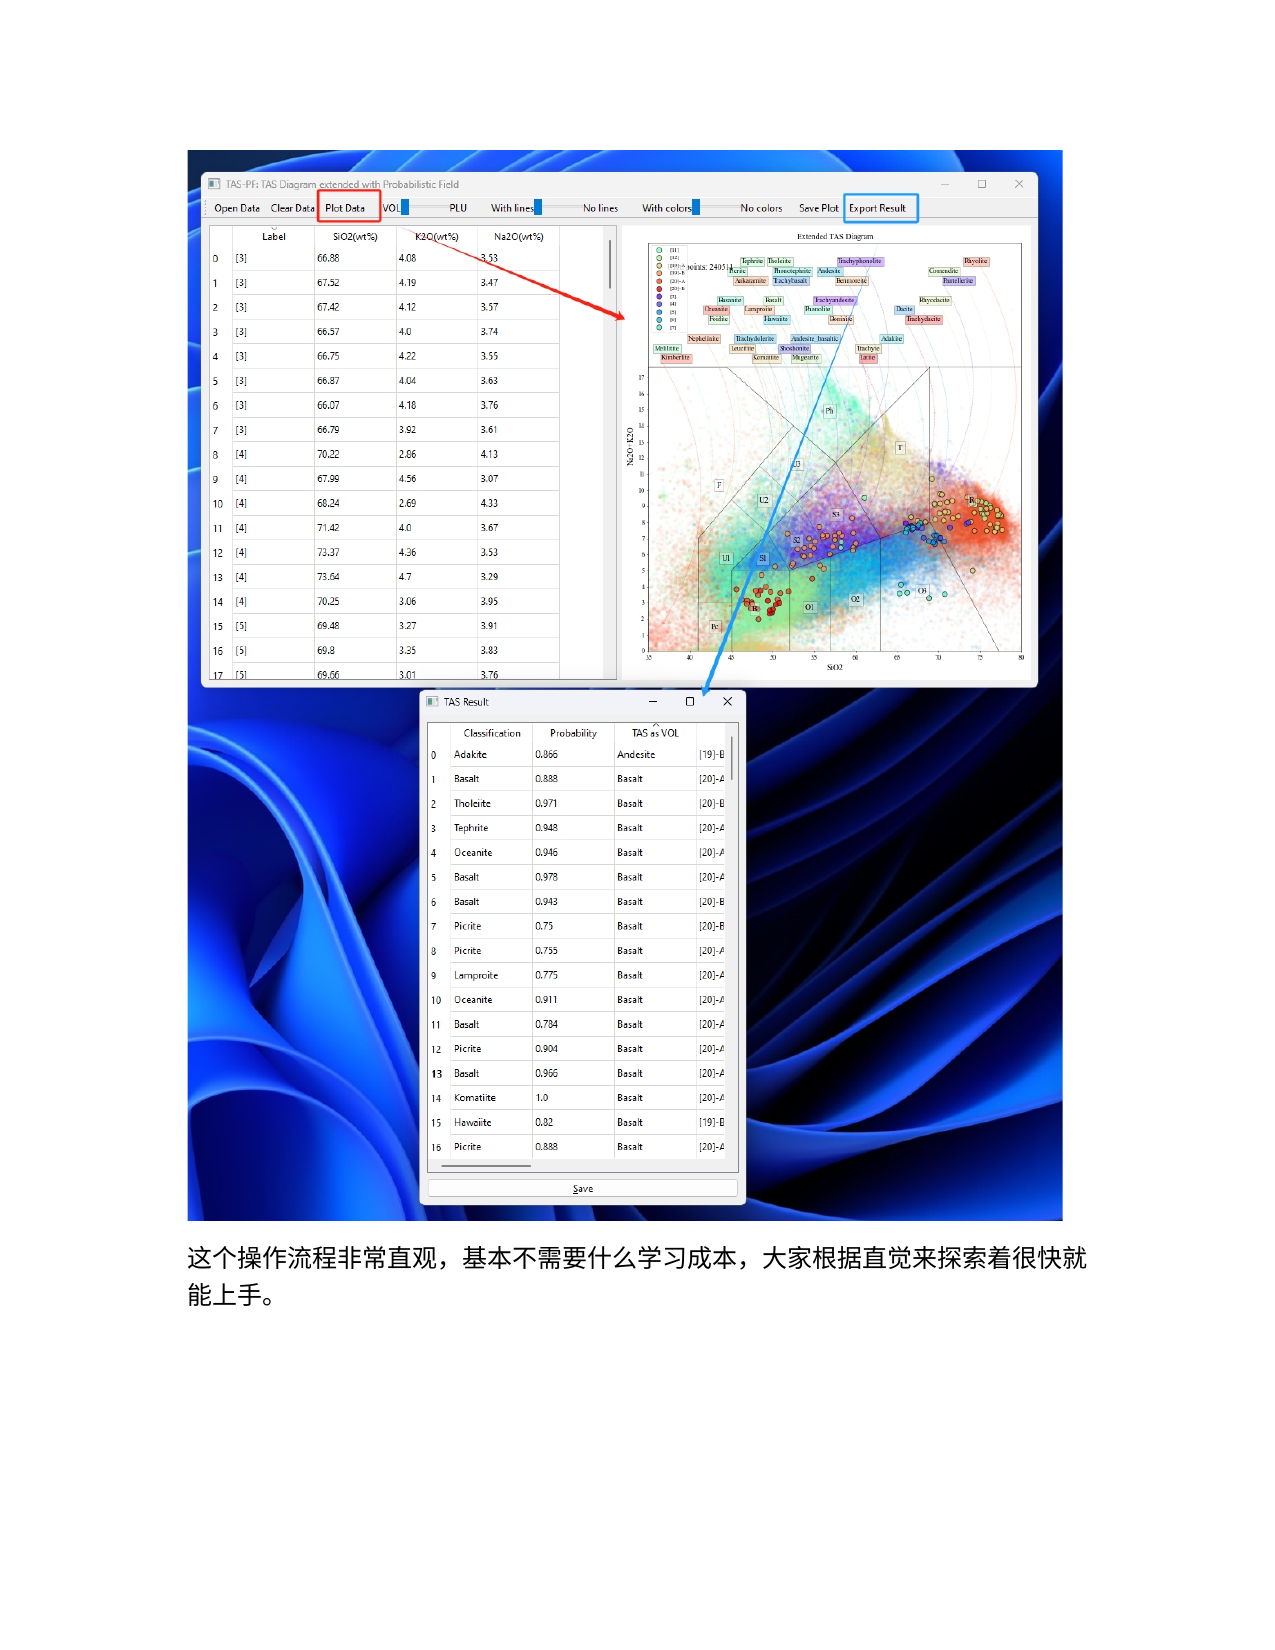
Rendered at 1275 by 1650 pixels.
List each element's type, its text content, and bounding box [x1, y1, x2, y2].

picture [187, 150, 1063, 1221]
text 这个操作流程非常直观，基本不需要什么学习成本，大家根据直觉来探索着很快就能上手。 [187, 1239, 1087, 1311]
